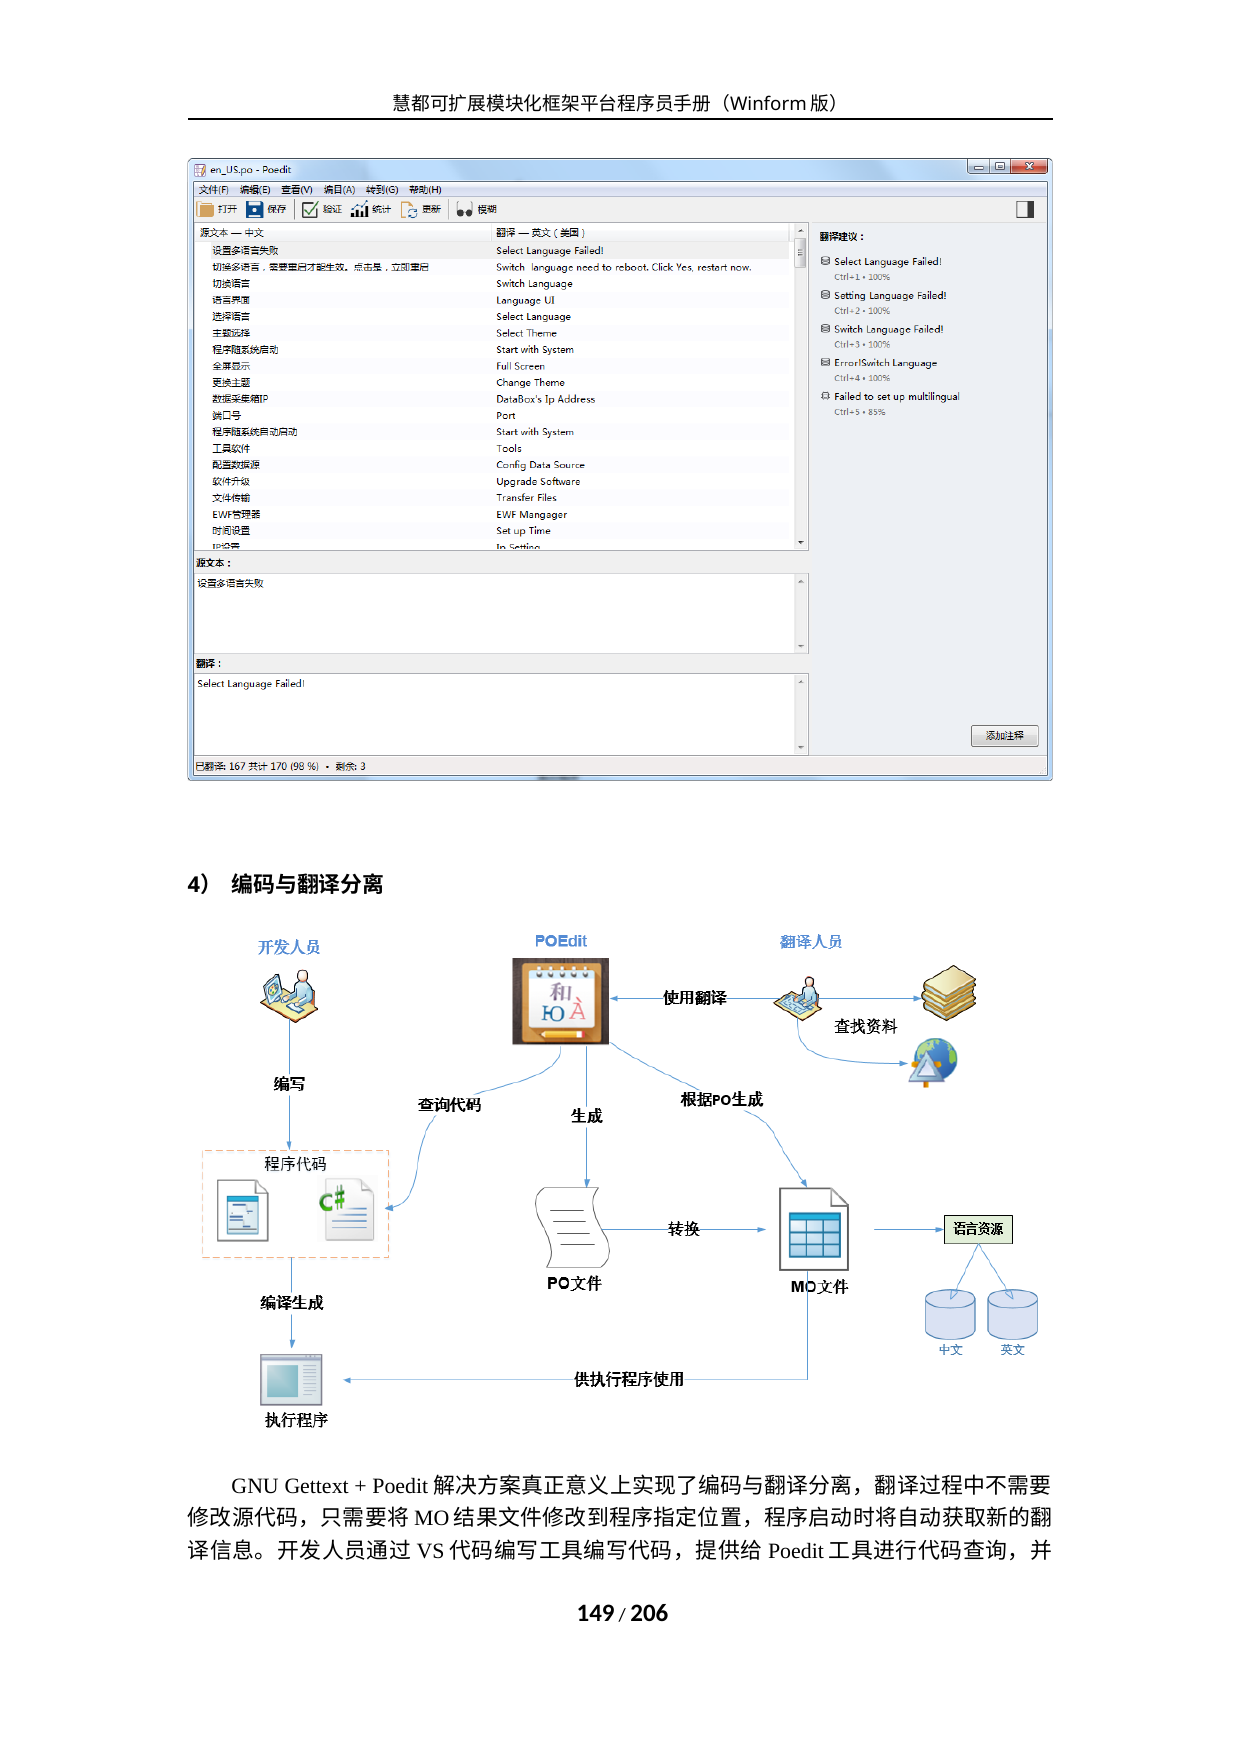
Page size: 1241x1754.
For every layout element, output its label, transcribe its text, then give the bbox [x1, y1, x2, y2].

picture [187, 915, 1053, 1436]
list 编码与翻译分离 [187, 867, 1053, 899]
picture [187, 158, 1053, 781]
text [187, 1467, 1053, 1565]
